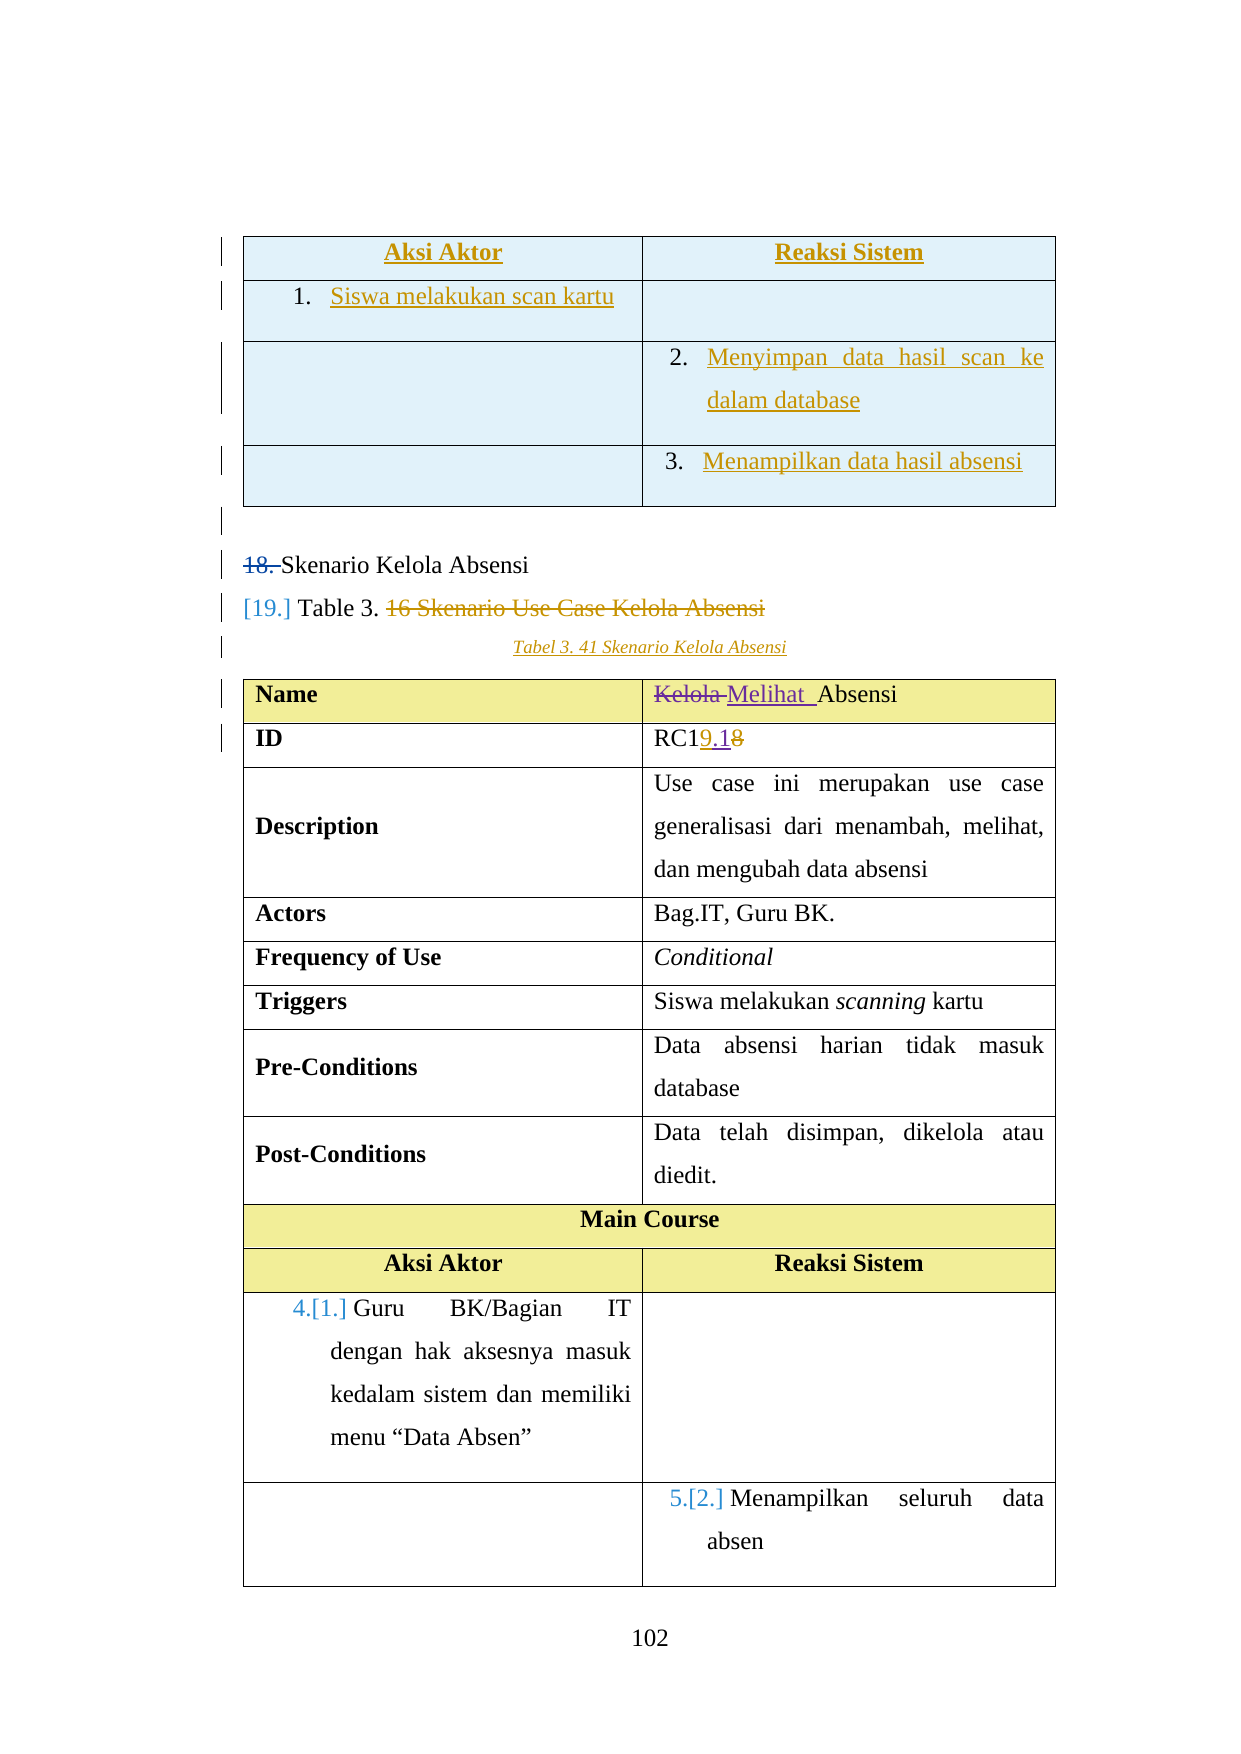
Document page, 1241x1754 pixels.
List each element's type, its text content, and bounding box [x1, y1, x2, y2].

table_cell Description [244, 768, 642, 897]
table_header Name [244, 680, 642, 722]
table_cell Actors [244, 898, 642, 941]
table_cell Pre-Conditions [244, 1030, 642, 1116]
list Skenario Kelola Absensi [243, 550, 1063, 578]
table_cell Bag.IT, Guru BK. [643, 898, 1055, 941]
table_cell [643, 1293, 1055, 1482]
table_cell Menampilkan seluruh data absen [643, 1483, 1055, 1586]
table_cell [244, 1483, 642, 1586]
table_cell Data absensi harian tidak masuk database [643, 1030, 1055, 1116]
table_cell Triggers [244, 986, 642, 1029]
table_cell RC1 [643, 724, 1055, 767]
table_cell Guru BK/Bagian IT dengan hak aksesnya masuk kedalam sistem dan memiliki menu “Data Absen” [244, 1293, 642, 1482]
table_cell ID [244, 724, 642, 767]
table_cell Reaksi Sistem [643, 1249, 1055, 1292]
table_cell Frequency of Use [244, 942, 642, 985]
table_cell Post-Conditions [244, 1117, 642, 1203]
table_cell Aksi Aktor [244, 1249, 642, 1292]
table_cell Conditional [643, 942, 1055, 985]
table_cell Main Course [244, 1205, 1055, 1247]
table_header Absensi [643, 680, 1055, 722]
table_cell Use case ini merupakan use case generalisasi dari menambah, melihat, dan mengubah data absensi [643, 768, 1055, 897]
table_cell Data telah disimpan, dikelola atau diedit. [643, 1117, 1055, 1203]
table_cell Siswa melakukan scanning kartu [643, 986, 1055, 1029]
